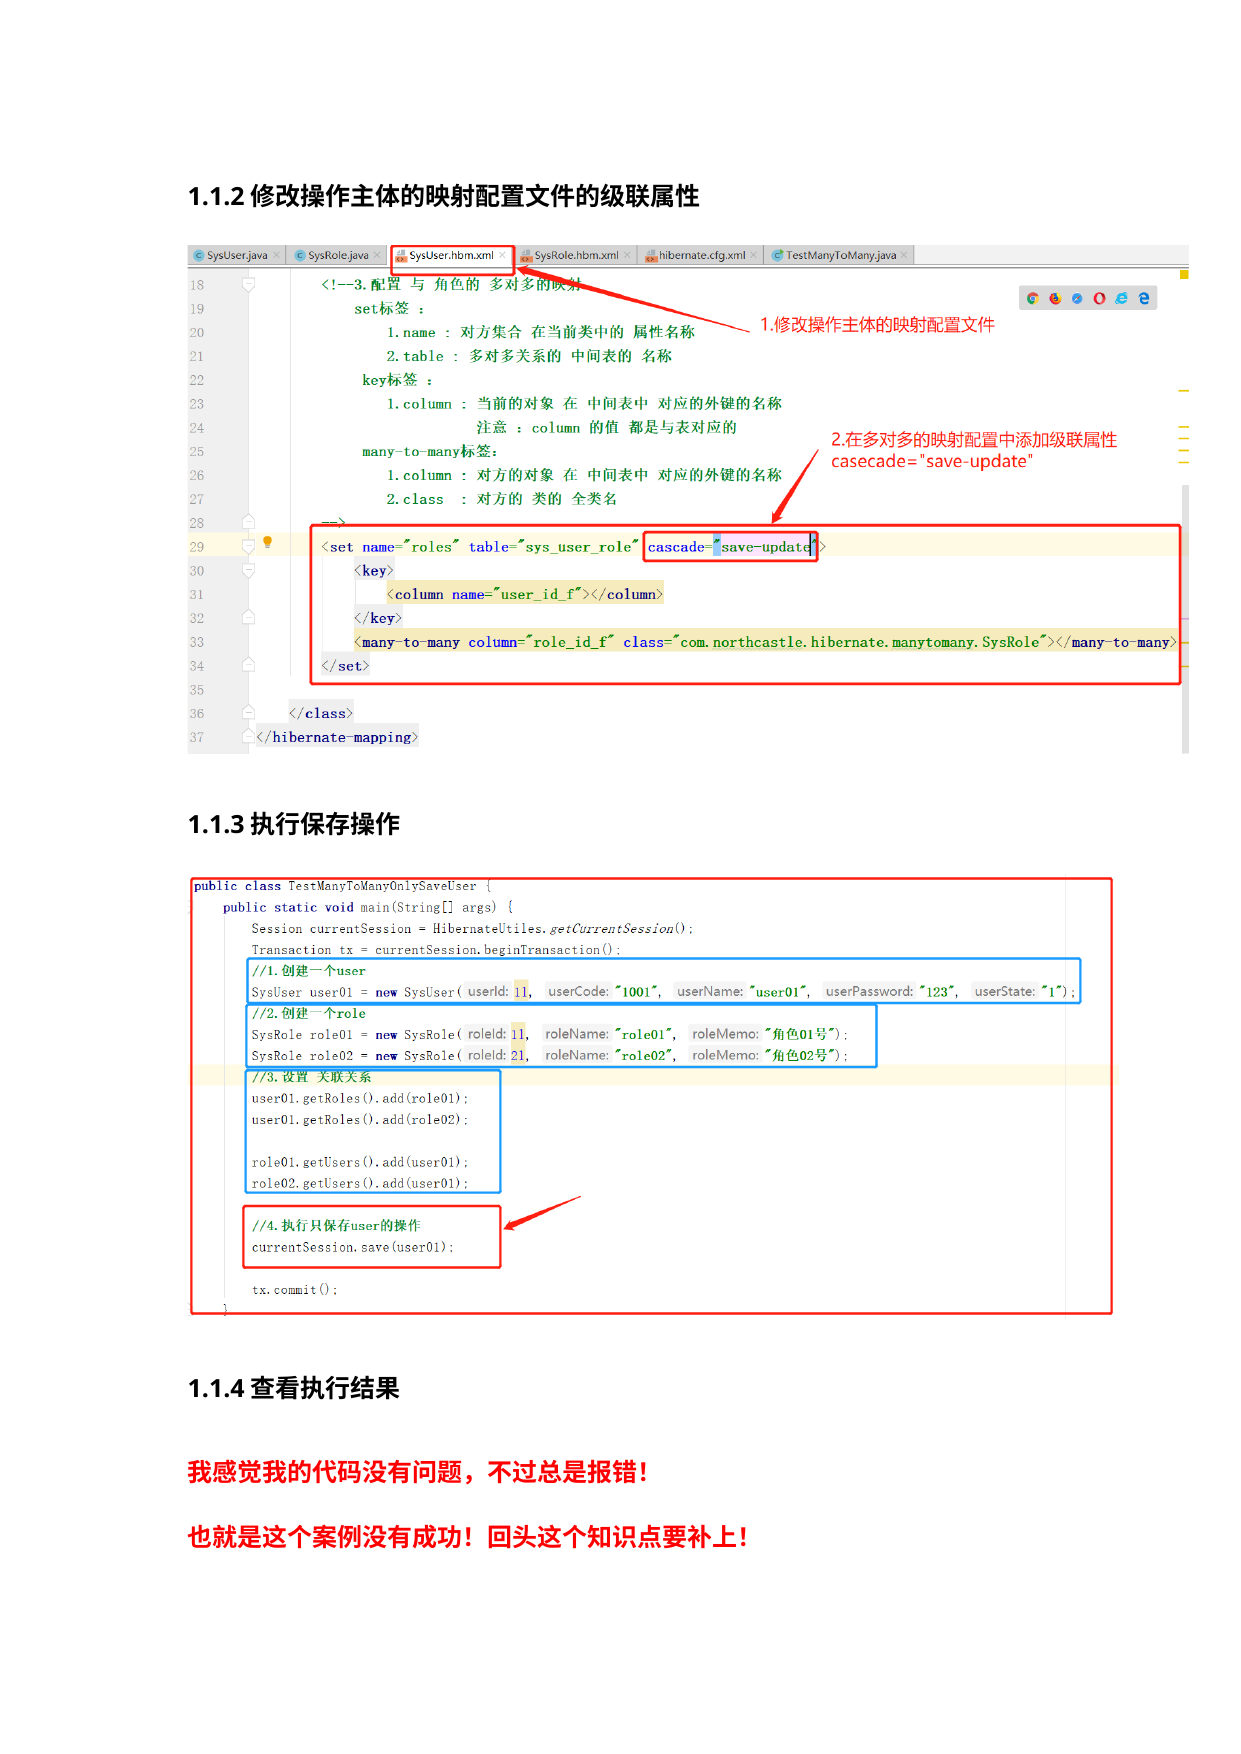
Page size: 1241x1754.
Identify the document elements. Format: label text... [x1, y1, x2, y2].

subtitle 1.1.2修改操作主体的映射配置文件的级联属性 [187, 162, 1053, 227]
text 我感觉我的代码没有问题，不过总是报错！ [187, 1438, 1053, 1503]
picture [187, 874, 1119, 1319]
subtitle 1.1.4查看执行结果 [187, 1354, 1053, 1419]
text 也就是这个案例没有成功！回头这个知识点要补上！ [187, 1503, 1053, 1568]
subtitle 1.1.3执行保存操作 [187, 791, 1053, 856]
picture [187, 245, 1189, 754]
